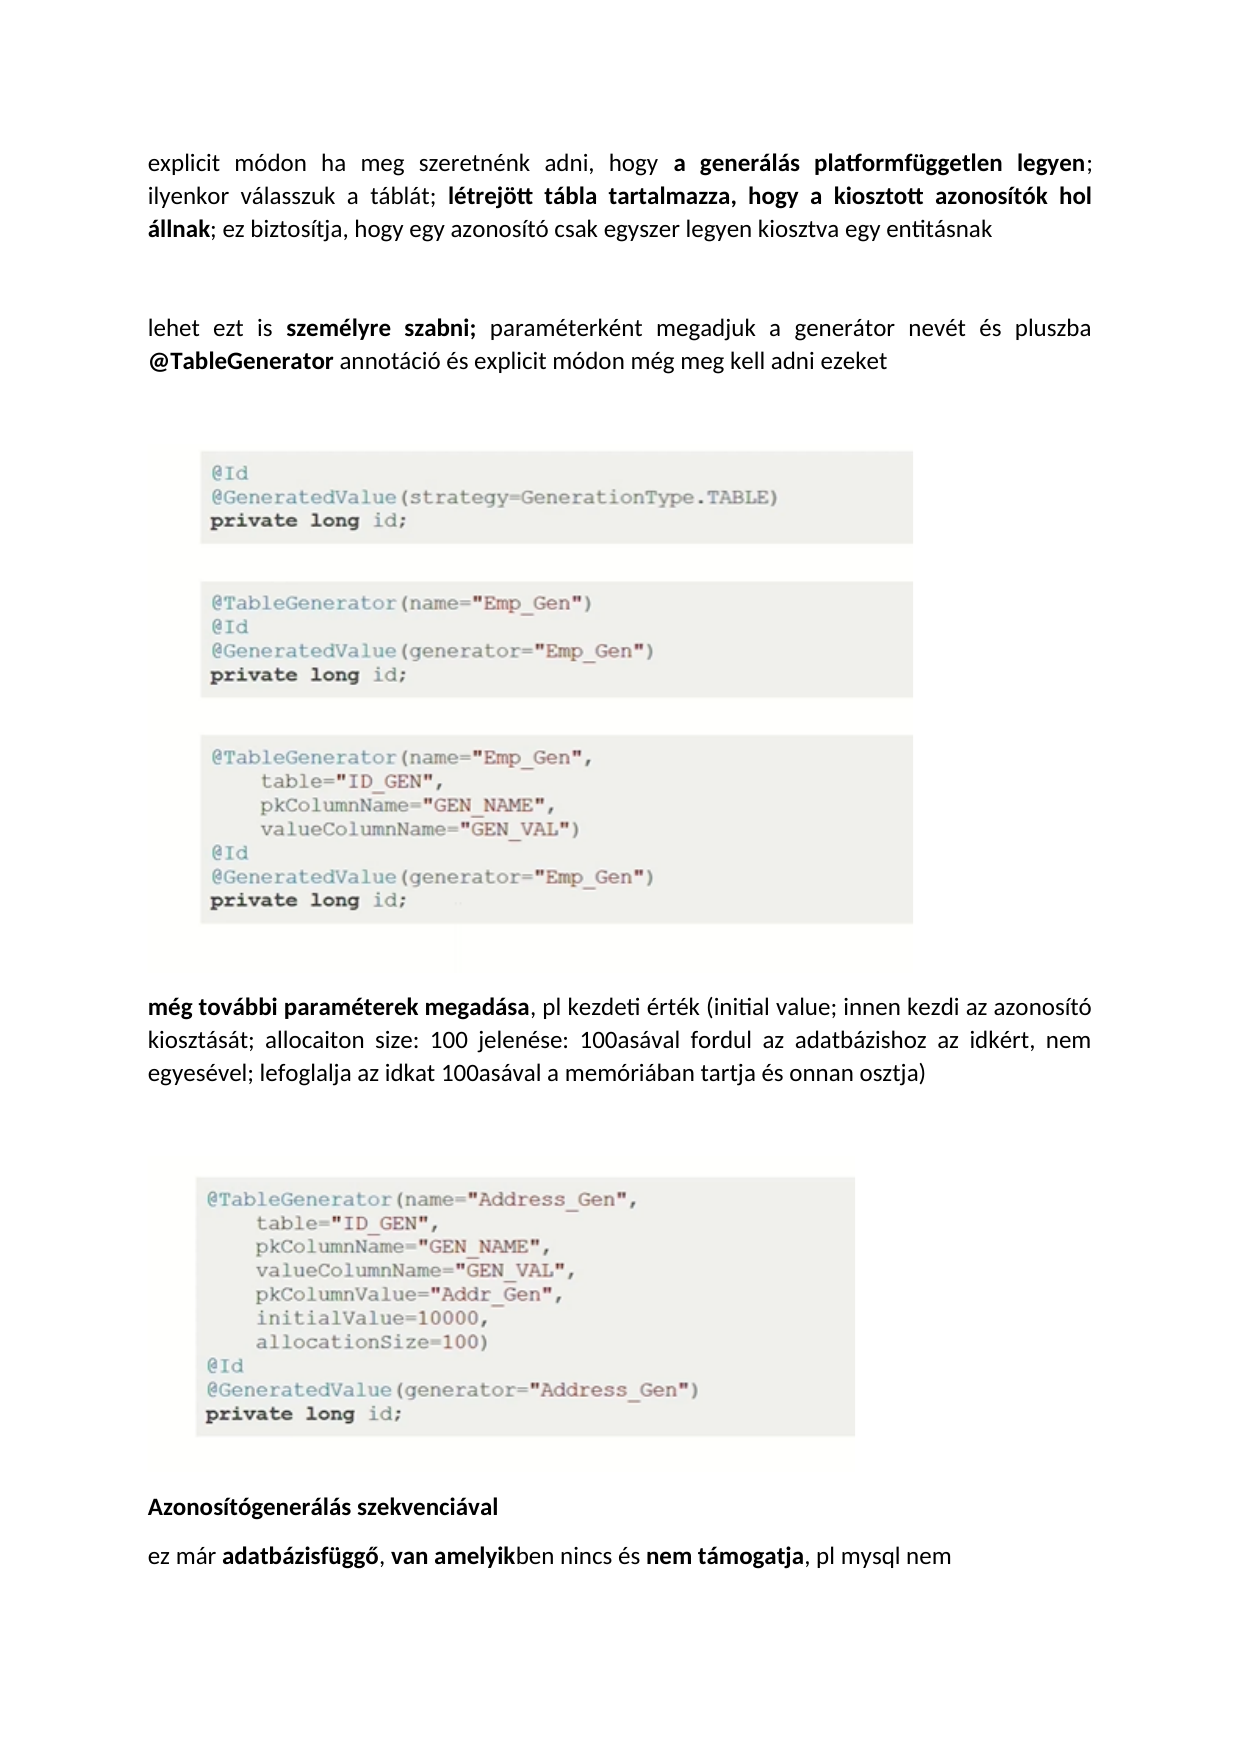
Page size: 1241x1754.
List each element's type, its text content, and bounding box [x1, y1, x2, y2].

text ez már adatbázisfüggő, van amelyikben nincs és nem támogatja, pl mysql nem [148, 1540, 1093, 1571]
text explicit módon ha meg szeretnénk adni, hogy a generálás platformfüggetlen legyen; ilyenkor válasszuk a táblát; létrejött tábla tartalmazza, hogy a kiosztott azonosítók hol állnak; ez biztosítja, hogy egy azonosító csak egyszer legyen kiosztva egy entitásnak [148, 148, 1093, 244]
text még további paraméterek megadása, pl kezdeti érték (initial value; innen kezdi az azonosító kiosztását; allocaiton size: 100 jelenése: 100asával fordul az adatbázishoz az idkért, nem egyesével; lefoglalja az idkat 100asával a memóriában tartja és onnan osztja) [148, 991, 1093, 1088]
text Azonosítógenerálás szekvenciával [148, 1491, 1093, 1521]
text lehet ezt is személyre szabni; paraméterként megadjuk a generátor nevét és pluszba @TableGenerator annotáció és explicit módon még meg kell adni ezeket [148, 313, 1093, 376]
picture [147, 444, 914, 973]
picture [147, 1156, 855, 1472]
